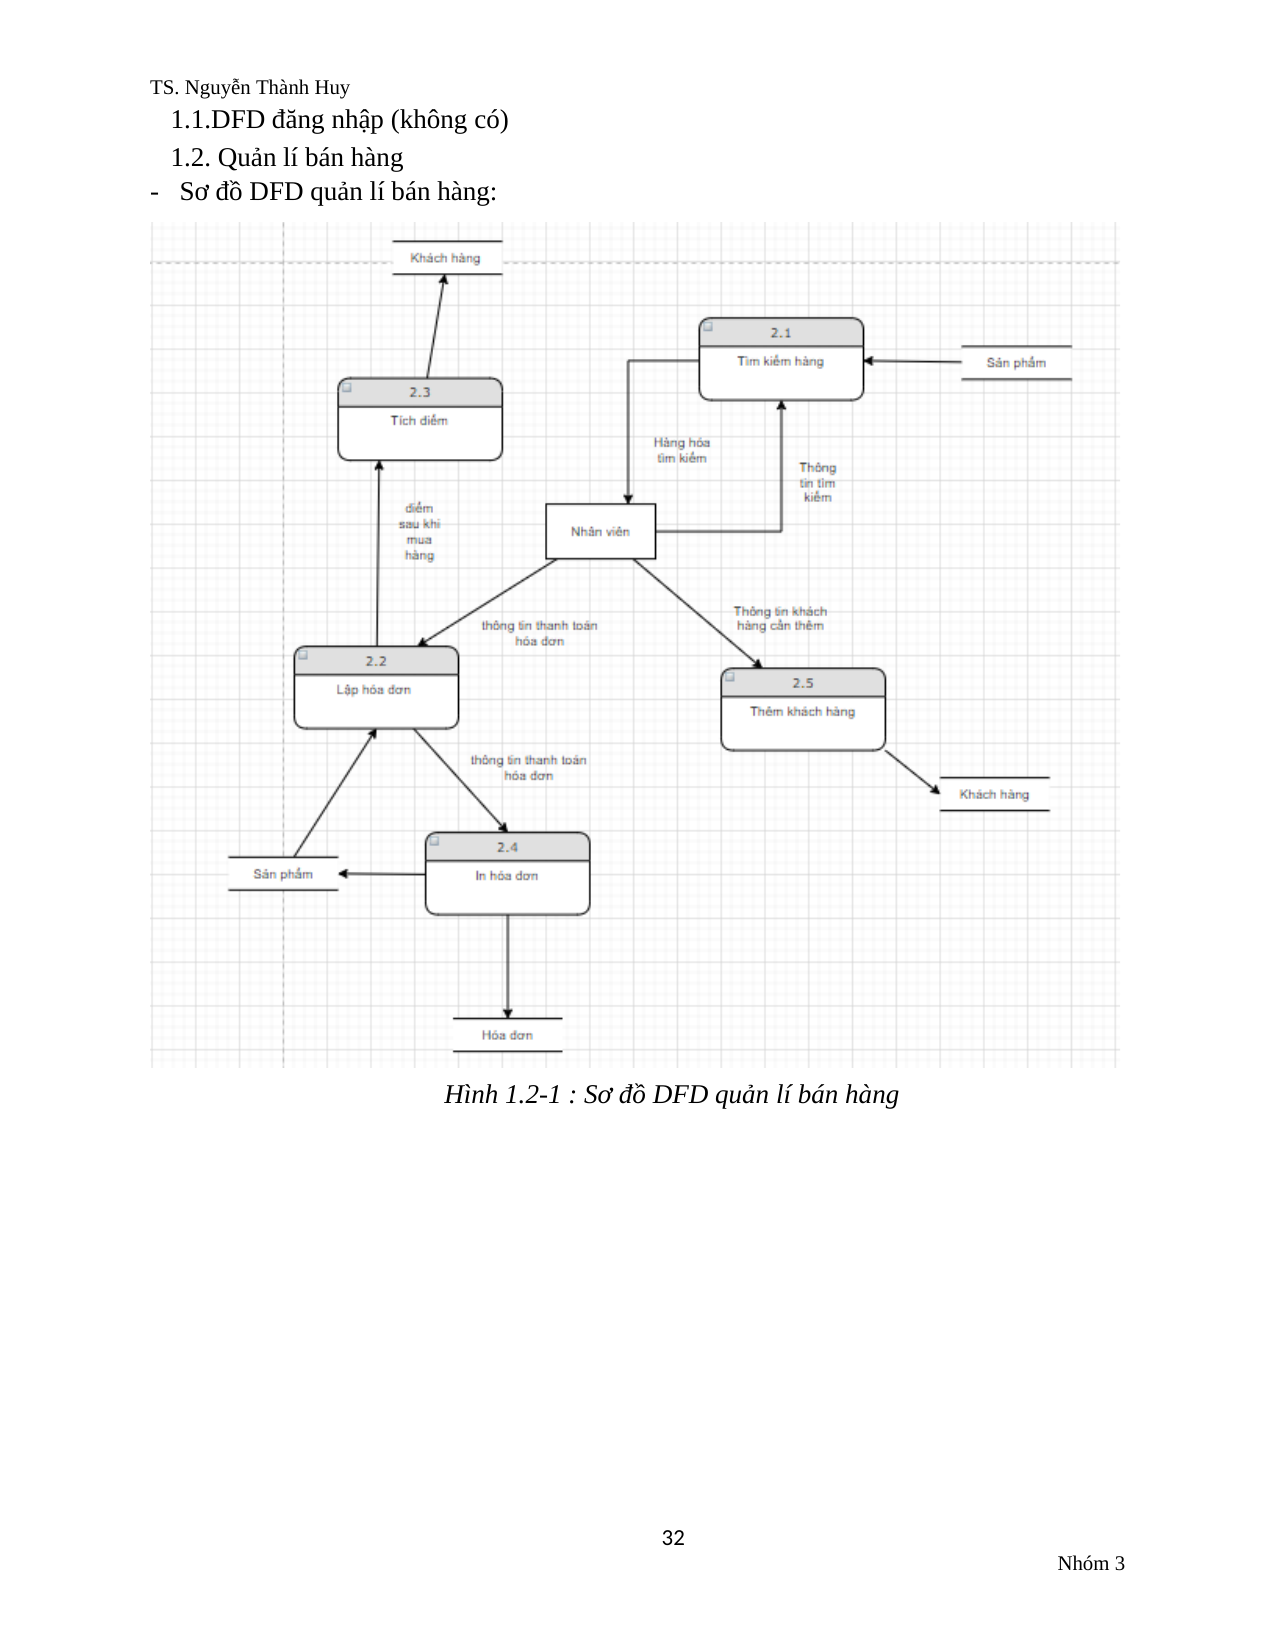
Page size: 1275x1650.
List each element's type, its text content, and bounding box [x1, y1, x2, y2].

subtitle 1.2. Quản lí bán hàng [150, 141, 1196, 172]
text - Sơ đồ DFD quản lí bán hàng: [150, 175, 1196, 206]
subtitle 1.1.DFD đăng nhập (không có) [150, 103, 1196, 134]
text Hình 1.2-1 : Sơ đồ DFD quản lí bán hàng [150, 1078, 1196, 1109]
picture [150, 222, 1121, 1068]
